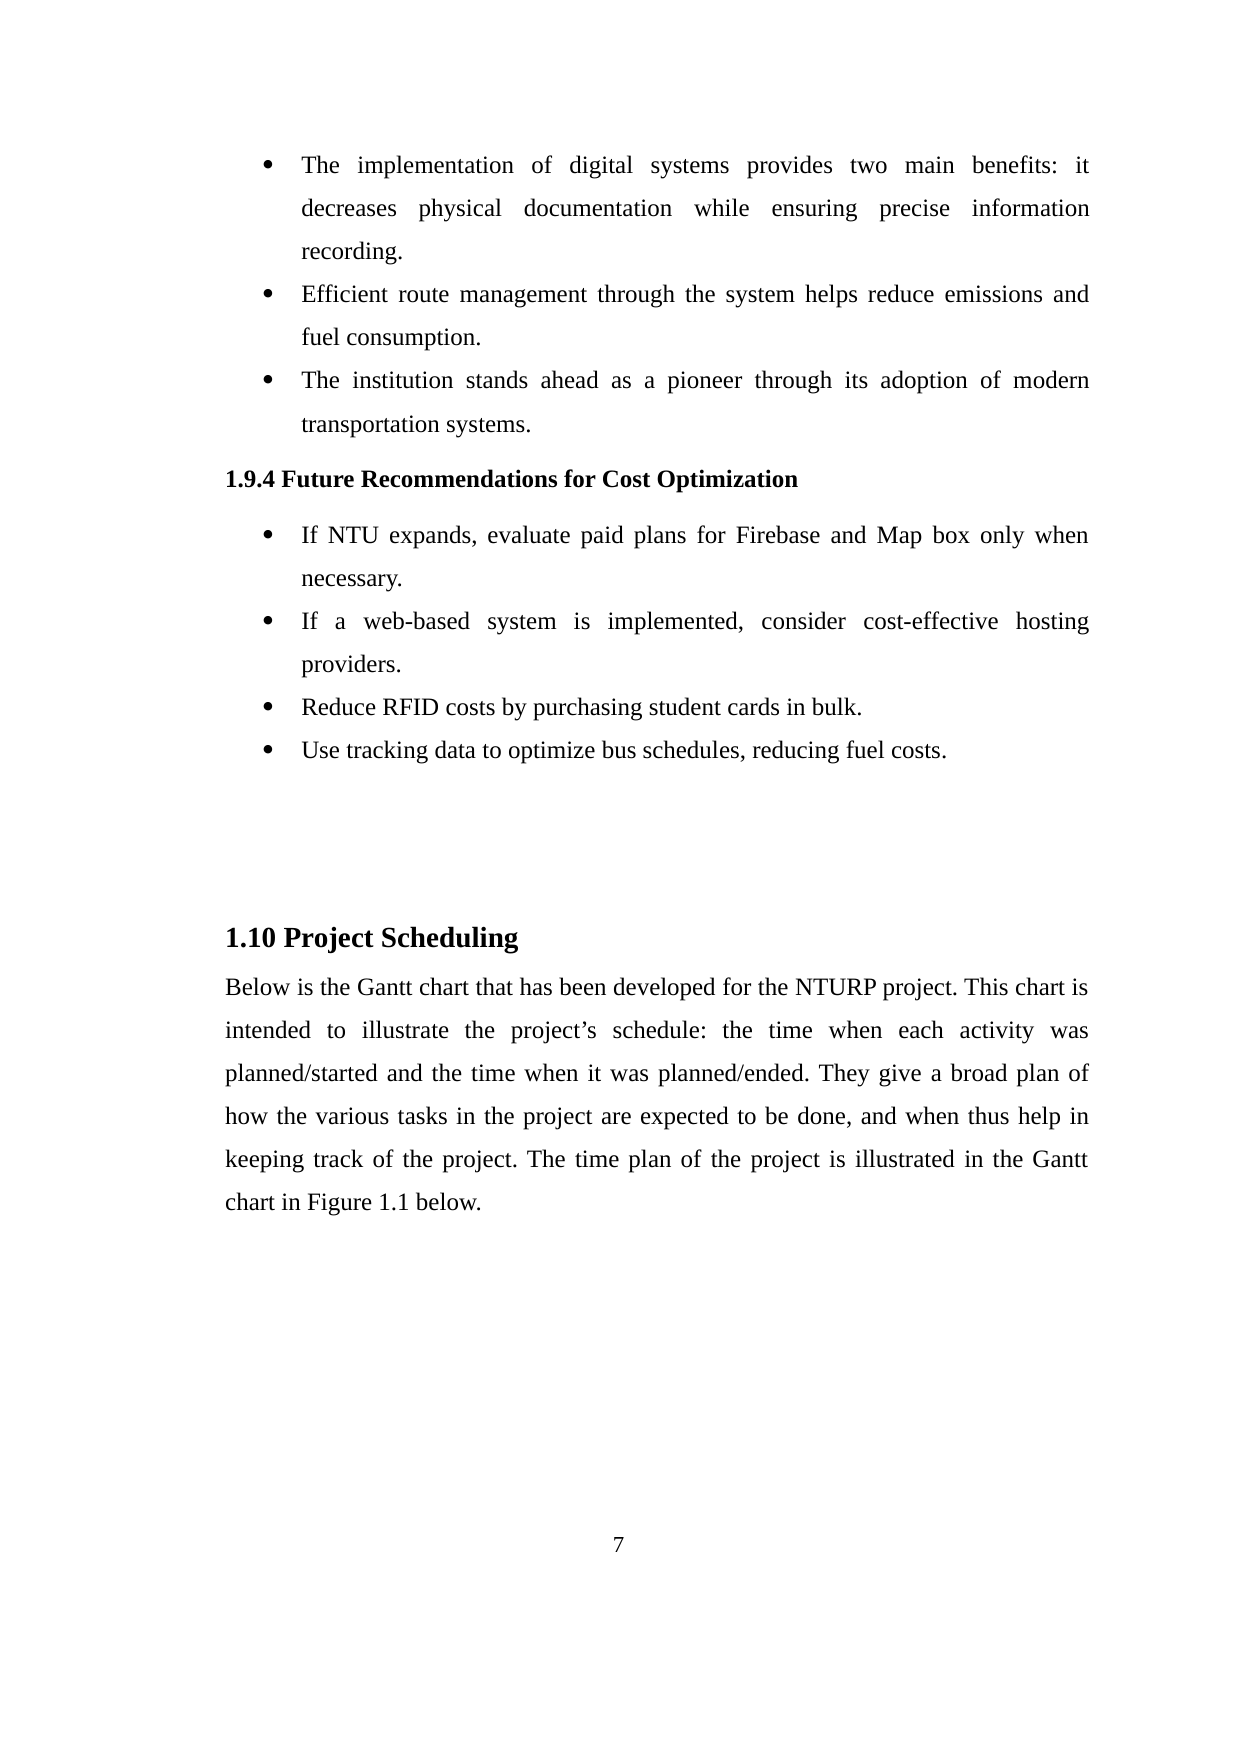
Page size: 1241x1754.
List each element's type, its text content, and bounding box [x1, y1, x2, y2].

list Use tracking data to optimize bus schedules, reducing fuel costs. [263, 736, 1090, 764]
list The implementation of digital systems provides two main benefits: it decreases physical documentation while ensuring precise information recording. [263, 150, 1090, 265]
list Reduce RFID costs by purchasing student cards in bulk. [263, 692, 1090, 721]
text Below is the Gantt chart that has been developed for the NTURP project. This chart is intended to illustrate the project’s schedule: the time when each activity was planned/started and the time when it was planned/ended. They give a broad plan of how the various tasks in the project are expected to be done, and when thus help in keeping track of the project. The time plan of the project is illustrated in the Gantt chart in Figure 1.1 below. [225, 972, 1090, 1216]
list Efficient route management through the system helps reduce emissions and fuel consumption. [263, 279, 1090, 351]
subtitle 1.9.4 Future Recommendations for Cost Optimization [225, 464, 1090, 493]
list If a web-based system is implemented, consider cost-effective hosting providers. [263, 606, 1090, 678]
subtitle 1.10 Project Scheduling [225, 921, 1090, 954]
list If NTU expands, evaluate paid plans for Firebase and Map box only when necessary. [263, 520, 1090, 592]
list The institution stands ahead as a pioneer through its adoption of modern transportation systems. [263, 366, 1090, 437]
